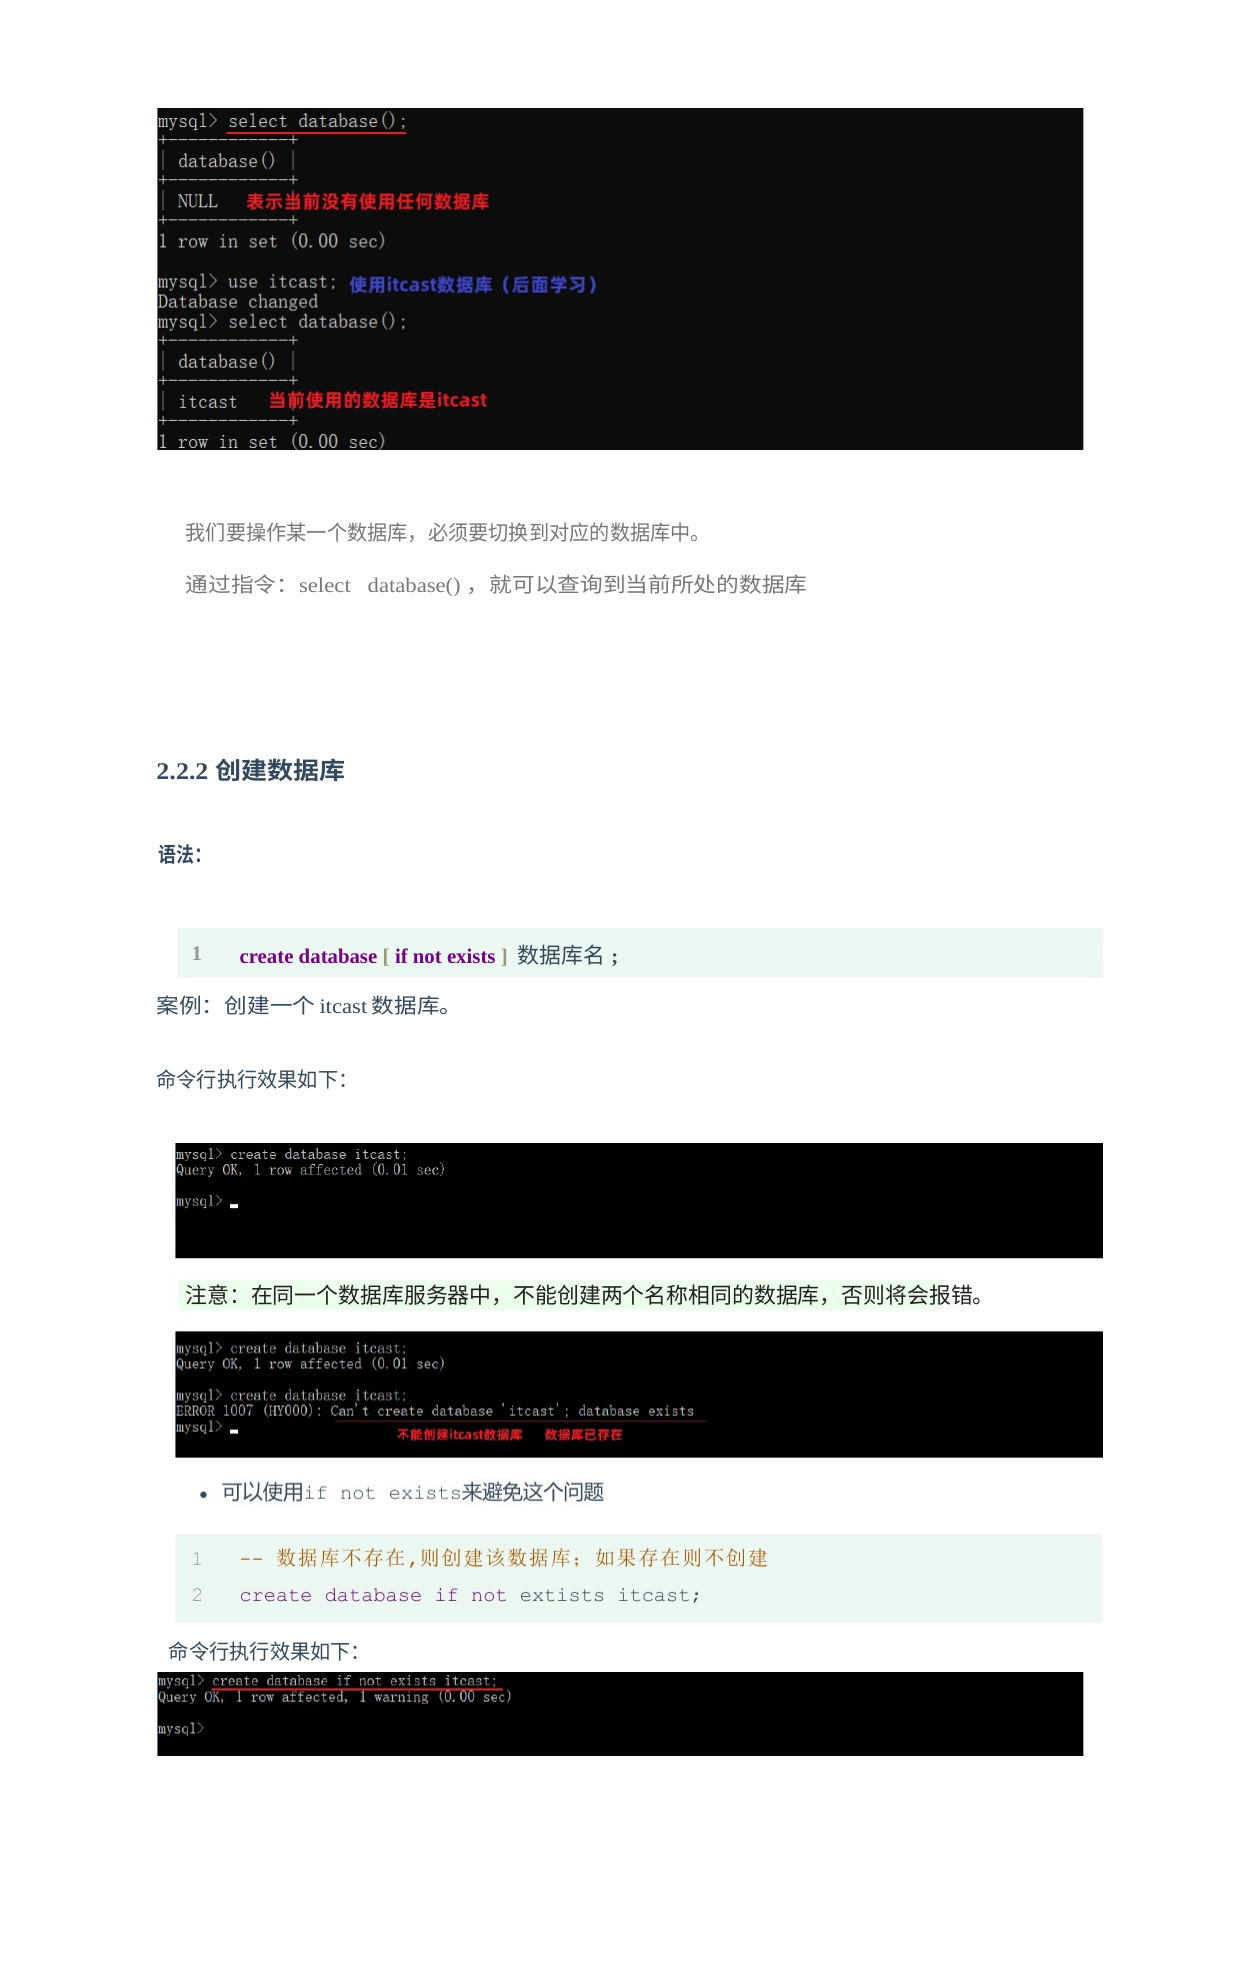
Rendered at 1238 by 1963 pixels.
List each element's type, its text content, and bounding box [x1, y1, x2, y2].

text 案例：创建一个itcast数据库。 [156, 997, 467, 1018]
picture [156, 1672, 1084, 1756]
text 语法： [158, 817, 219, 867]
text 命令行执行效果如下： [156, 1046, 360, 1092]
picture [177, 928, 1105, 981]
text 我们要操作某一个数据库，必须要切换到对应的数据库中。 [185, 489, 714, 545]
picture [156, 108, 1084, 450]
picture [172, 1140, 1105, 1624]
text 2.2.2 创建数据库 [156, 696, 369, 784]
text 通过指令：select database() ，就可以查询到当前所处的数据库 [185, 576, 827, 597]
text 命令行执行效果如下： [169, 1643, 373, 1664]
